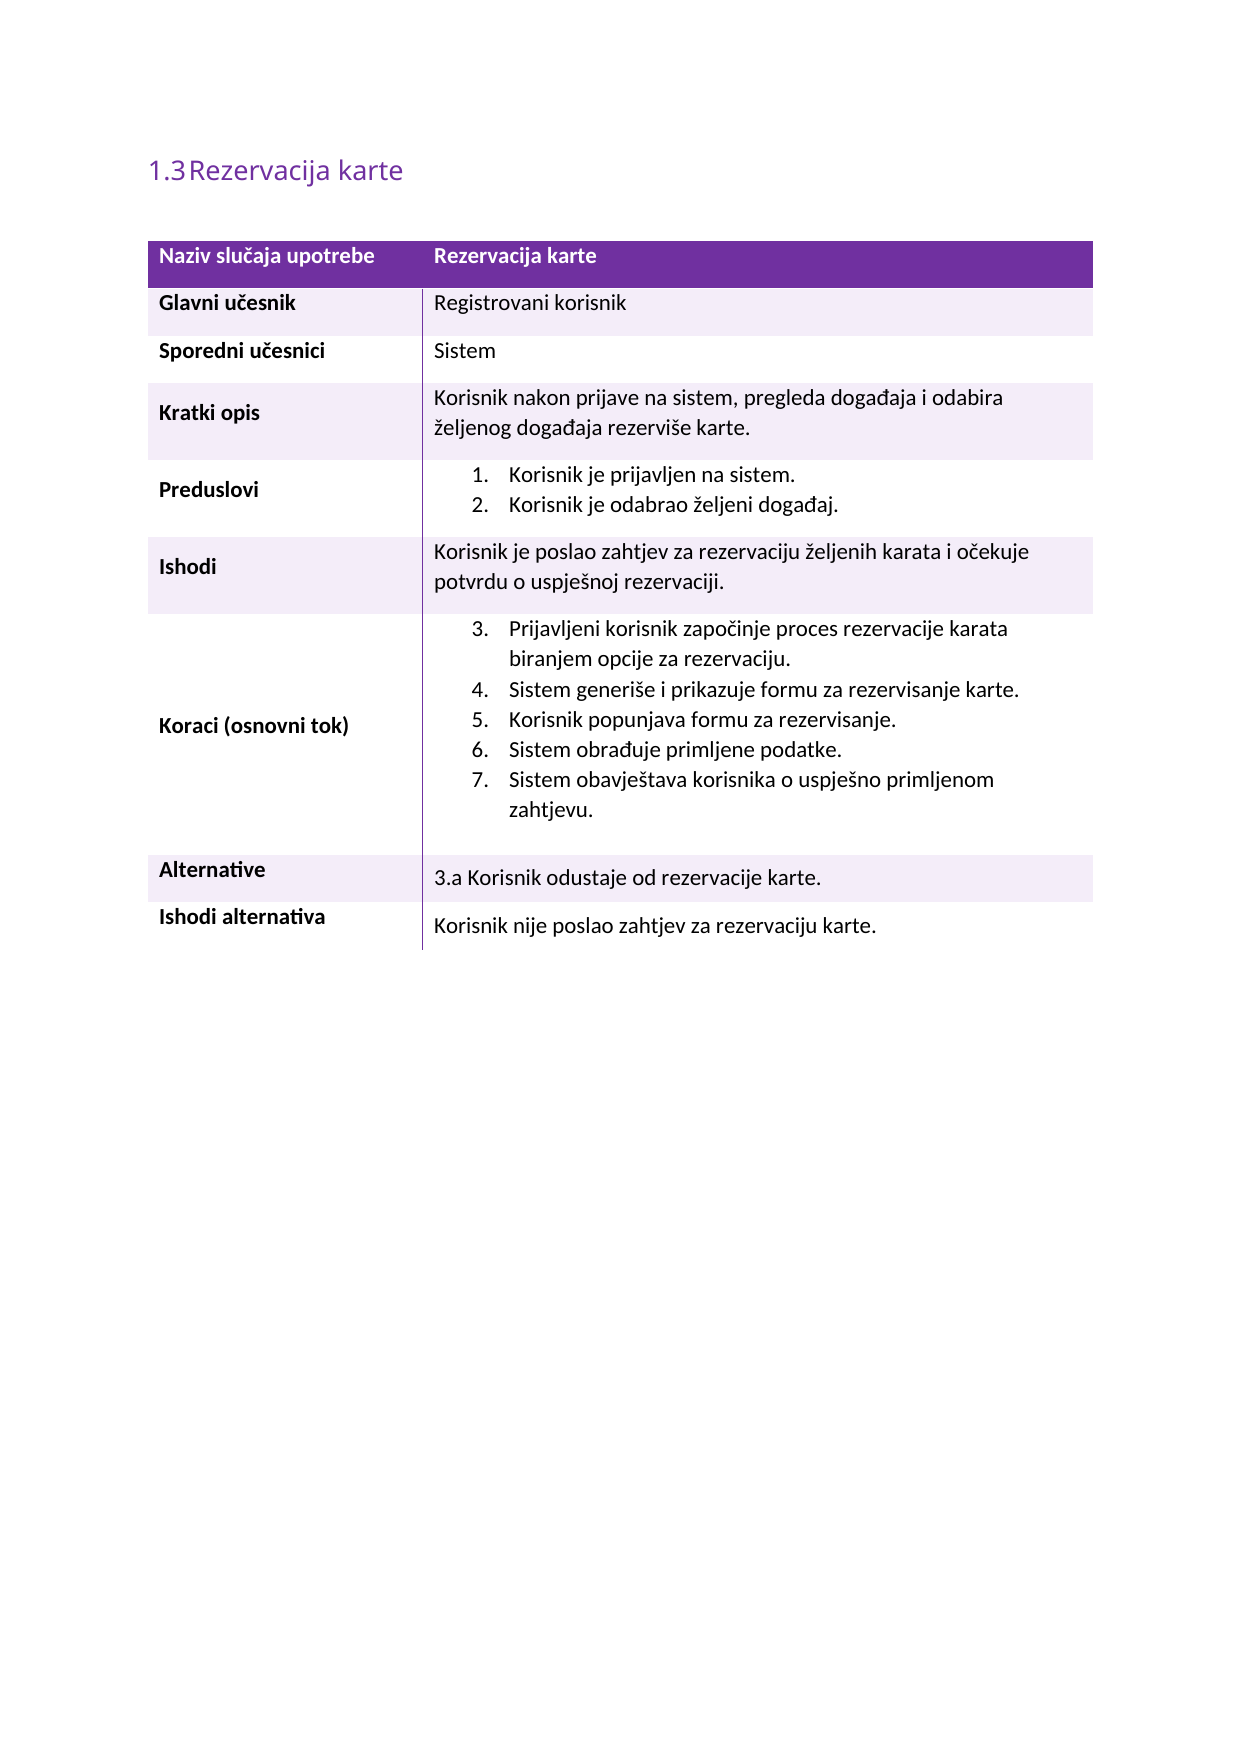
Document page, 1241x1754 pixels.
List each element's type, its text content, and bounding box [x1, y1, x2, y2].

table_header Naziv slučaja upotrebe [148, 241, 423, 288]
table_cell Korisnik je poslao zahtjev za rezervaciju željenih karata i očekuje potvrdu o uspješnoj rezervaciji. [423, 537, 1093, 614]
table_cell Sporedni učesnici [148, 336, 422, 383]
table_cell Ishodi [148, 537, 422, 614]
table_cell Prijavljeni korisnik započinje proces rezervacije karata biranjem opcije za rezervaciju. Sistem generiše i prikazuje formu za rezervisanje karte. Korisnik popunjava formu za rezervisanje. Sistem obrađuje primljene podatke. Sistem obavještava korisnika o uspješno primljenom zahtjevu. [423, 614, 1093, 855]
subtitle Rezervacija karte [148, 152, 1093, 189]
table_cell Ishodi alternativa [148, 903, 422, 950]
table_cell Korisnik nakon prijave na sistem, pregleda događaja i odabira željenog događaja rezerviše karte. [423, 383, 1093, 460]
table_cell Alternative [148, 855, 422, 902]
table_cell Registrovani korisnik [423, 289, 1093, 336]
table_cell Korisnik je prijavljen na sistem. Korisnik je odabrao željeni događaj. [423, 460, 1093, 537]
table_cell 3.a Korisnik odustaje od rezervacije karte. [423, 855, 1093, 902]
table_cell Glavni učesnik [148, 289, 422, 336]
table_cell Preduslovi [148, 460, 422, 537]
table_header Rezervacija karte [423, 241, 1093, 288]
table_cell Koraci (osnovni tok) [148, 614, 422, 855]
table_cell Korisnik nije poslao zahtjev za rezervaciju karte. [423, 903, 1093, 950]
table_cell Kratki opis [148, 383, 422, 460]
table_cell Sistem [423, 336, 1093, 383]
